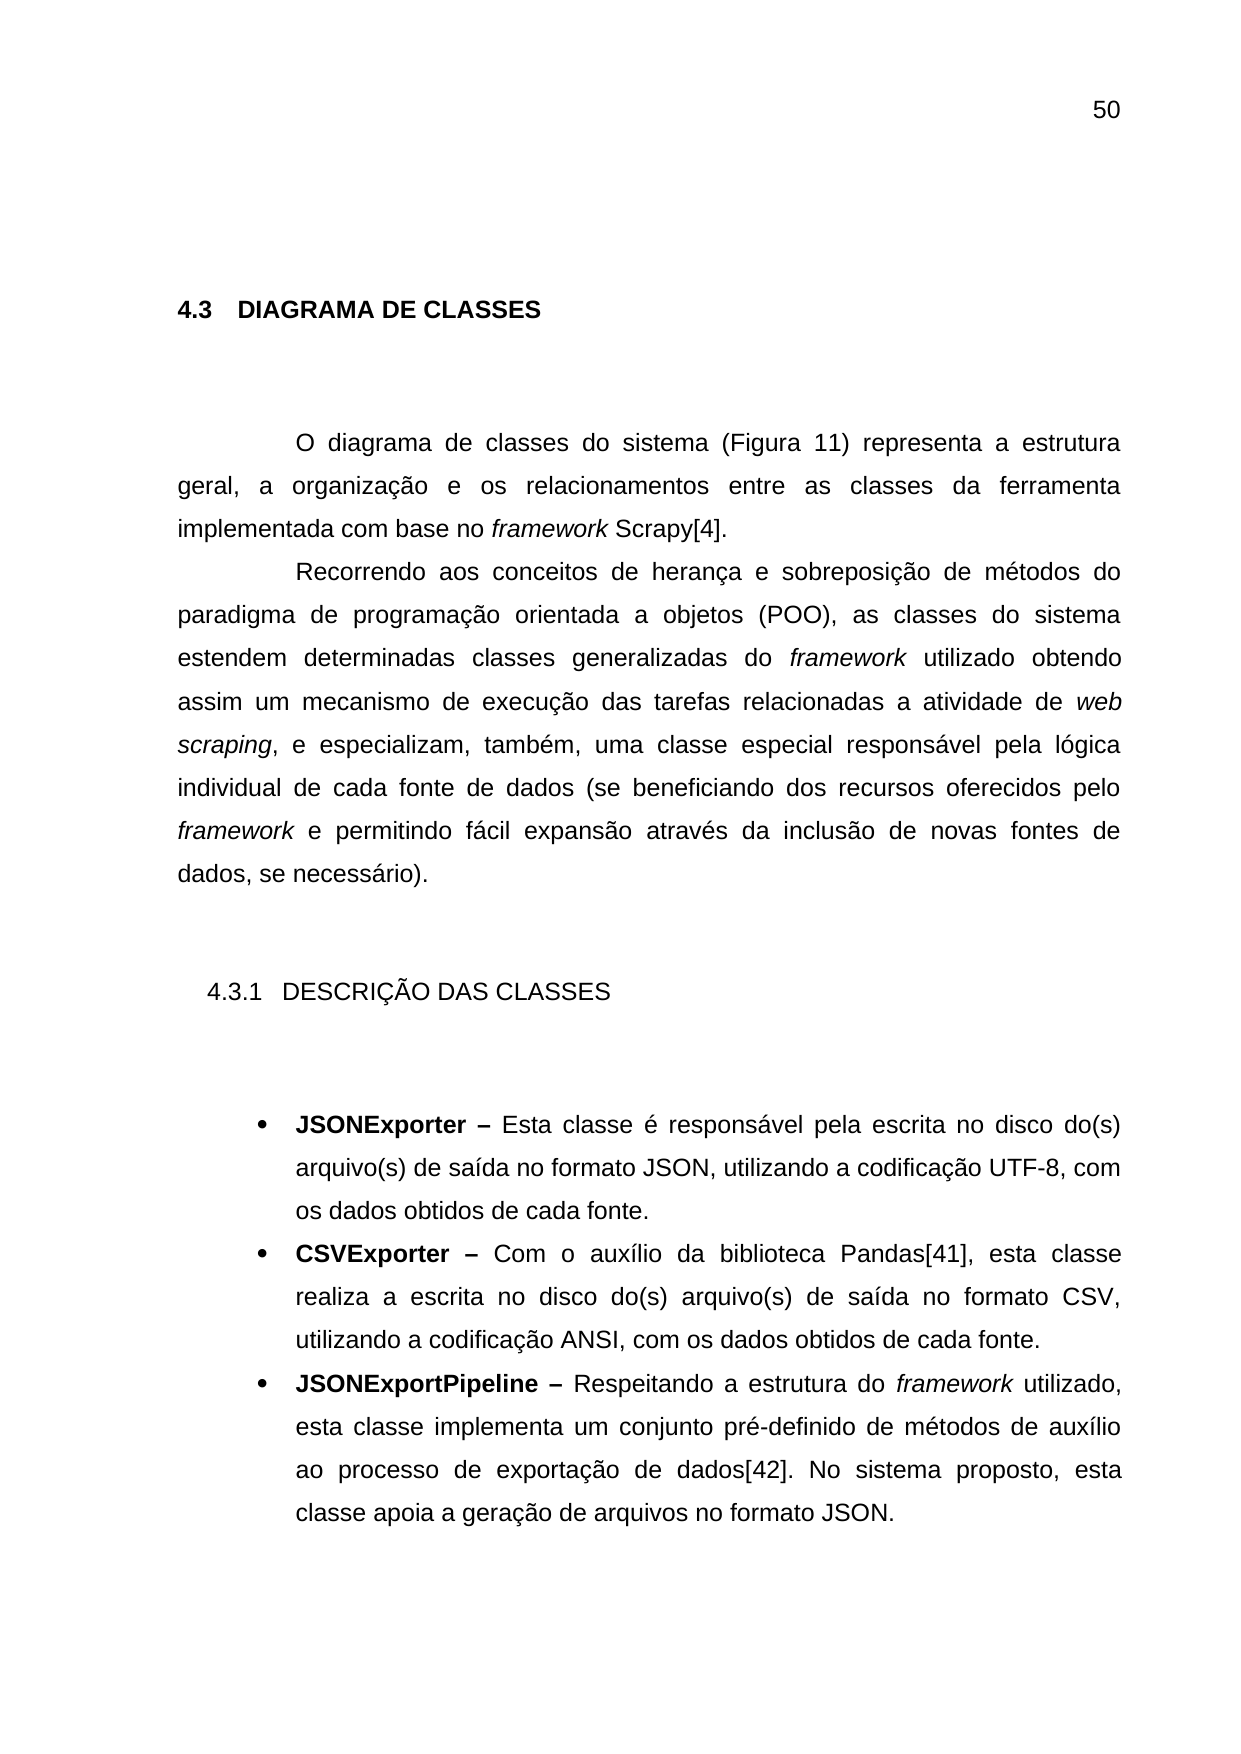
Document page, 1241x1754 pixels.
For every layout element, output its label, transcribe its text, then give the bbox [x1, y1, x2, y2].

text Recorrendo aos conceitos de herança e sobreposição de métodos do paradigma de programação orientada a objetos (POO), as classes do sistema estendem determinadas classes generalizadas do framework utilizado obtendo assim um mecanismo de execução das tarefas relacionadas a atividade de web scraping, e especializam, também, uma classe especial responsável pela lógica individual de cada fonte de dados (se beneficiando dos recursos oferecidos pelo framework e permitindo fácil expansão através da inclusão de novas fontes de dados, se necessário). [177, 557, 1122, 888]
subtitle DIAGRAMA DE CLASSES [177, 295, 1122, 324]
list JSONExporter – Esta classe é responsável pela escrita no disco do(s) arquivo(s) de saída no formato JSON, utilizando a codificação UTF-8, com os dados obtidos de cada fonte. [258, 1110, 1122, 1225]
text O diagrama de classes do sistema (Figura 11) representa a estrutura geral, a organização e os relacionamentos entre as classes da ferramenta implementada com base no framework Scrapy[4]. [177, 428, 1122, 543]
subtitle DESCRIÇÃO DAS CLASSES [207, 977, 1122, 1006]
list CSVExporter – Com o auxílio da biblioteca Pandas[41], esta classe realiza a escrita no disco do(s) arquivo(s) de saída no formato CSV, utilizando a codificação ANSI, com os dados obtidos de cada fonte. [258, 1239, 1122, 1354]
list JSONExportPipeline – Respeitando a estrutura do framework utilizado, esta classe implementa um conjunto pré-definido de métodos de auxílio ao processo de exportação de dados[42]. No sistema proposto, esta classe apoia a geração de arquivos no formato JSON. [258, 1369, 1122, 1527]
